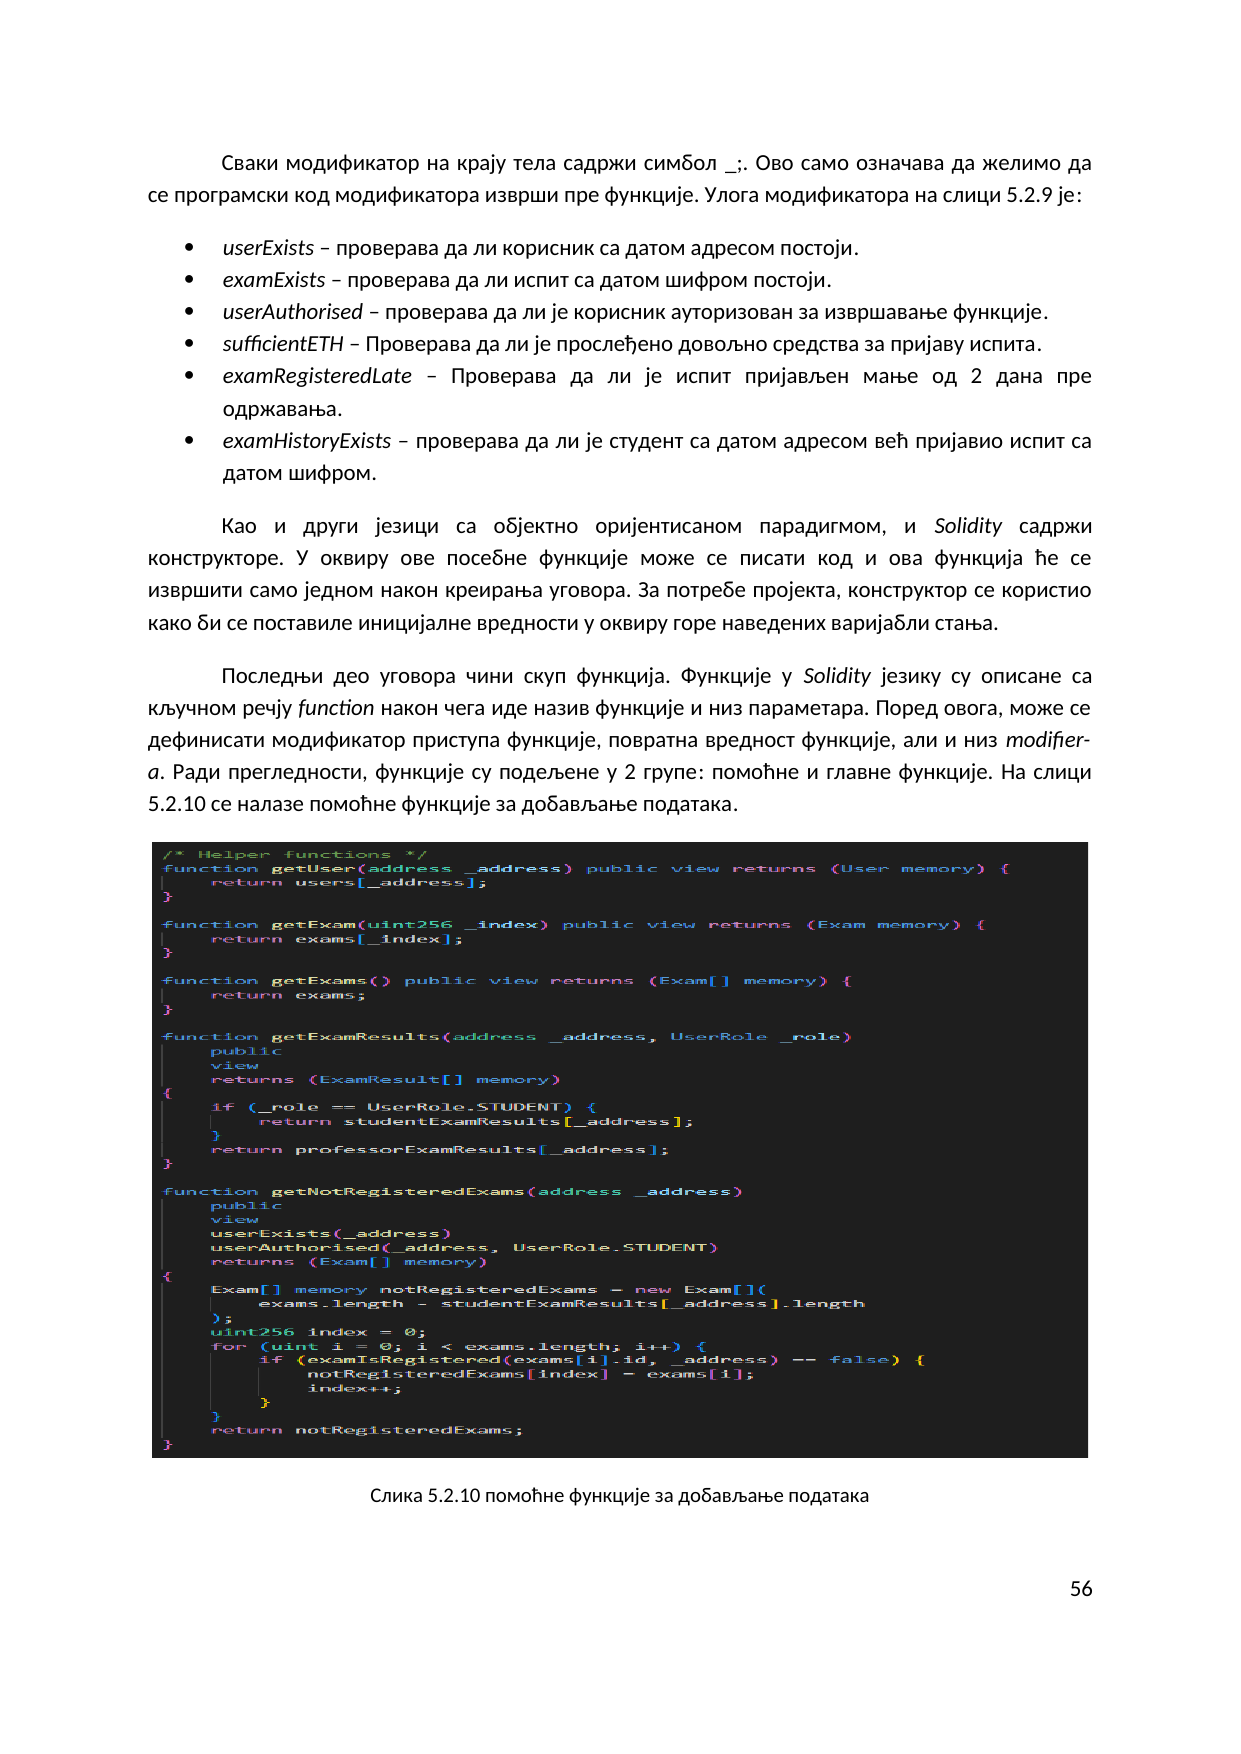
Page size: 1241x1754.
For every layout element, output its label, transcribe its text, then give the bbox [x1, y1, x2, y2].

text Као и други језици са објектно оријентисаном парадигмом, и Solidity садржи конструкторе. У оквиру ове посебне функције може се писати код и ова функција ће се извршити само једном након креирања уговора. За потребе пројекта, конструктор се користио како би се поставиле иницијалне вредности у оквиру горе наведених варијабли стања. [148, 511, 1093, 636]
list sufficientETH – Проверава да ли је прослеђено довољно средства за пријаву испита. [185, 329, 1093, 357]
list examHistoryExists – проверава да ли је студент са датом адресом већ пријавио испит са датом шифром. [185, 426, 1093, 486]
list examExists – проверава да ли испит са датом шифром постоји. [185, 265, 1093, 293]
text Сваки модификатор на крају тела садржи симбол _;. Ово само означава да желимо да се програмски код модификатора изврши пре функције. Улога модификатора на слици 5.2.9 је: [148, 148, 1093, 208]
list examRegisteredLate – Проверава да ли је испит пријављен мање од 2 дана пре одржавања. [185, 362, 1093, 422]
text Слика 5.2.10 помоћне функције за добављање података [148, 1482, 1093, 1508]
text Последњи део уговора чини скуп функција. Функције у Solidity језику су описане са кључном речју function након чега иде назив функције и низ параметара. Поред овога, може се дефинисати модификатор приступа функције, повратна вредност функције, али и низ modifier-a. Ради прегледности, функције су подељене у 2 групе: помоћне и главне функције. На слици 5.2.10 се налазе помоћне функције за добављање података. [148, 661, 1093, 817]
picture [152, 842, 1089, 1458]
list userAuthorised – проверава да ли је корисник ауторизован за извршавање функције. [185, 297, 1093, 325]
list userExists – проверава да ли корисник са датом адресом постоји. [185, 233, 1093, 261]
